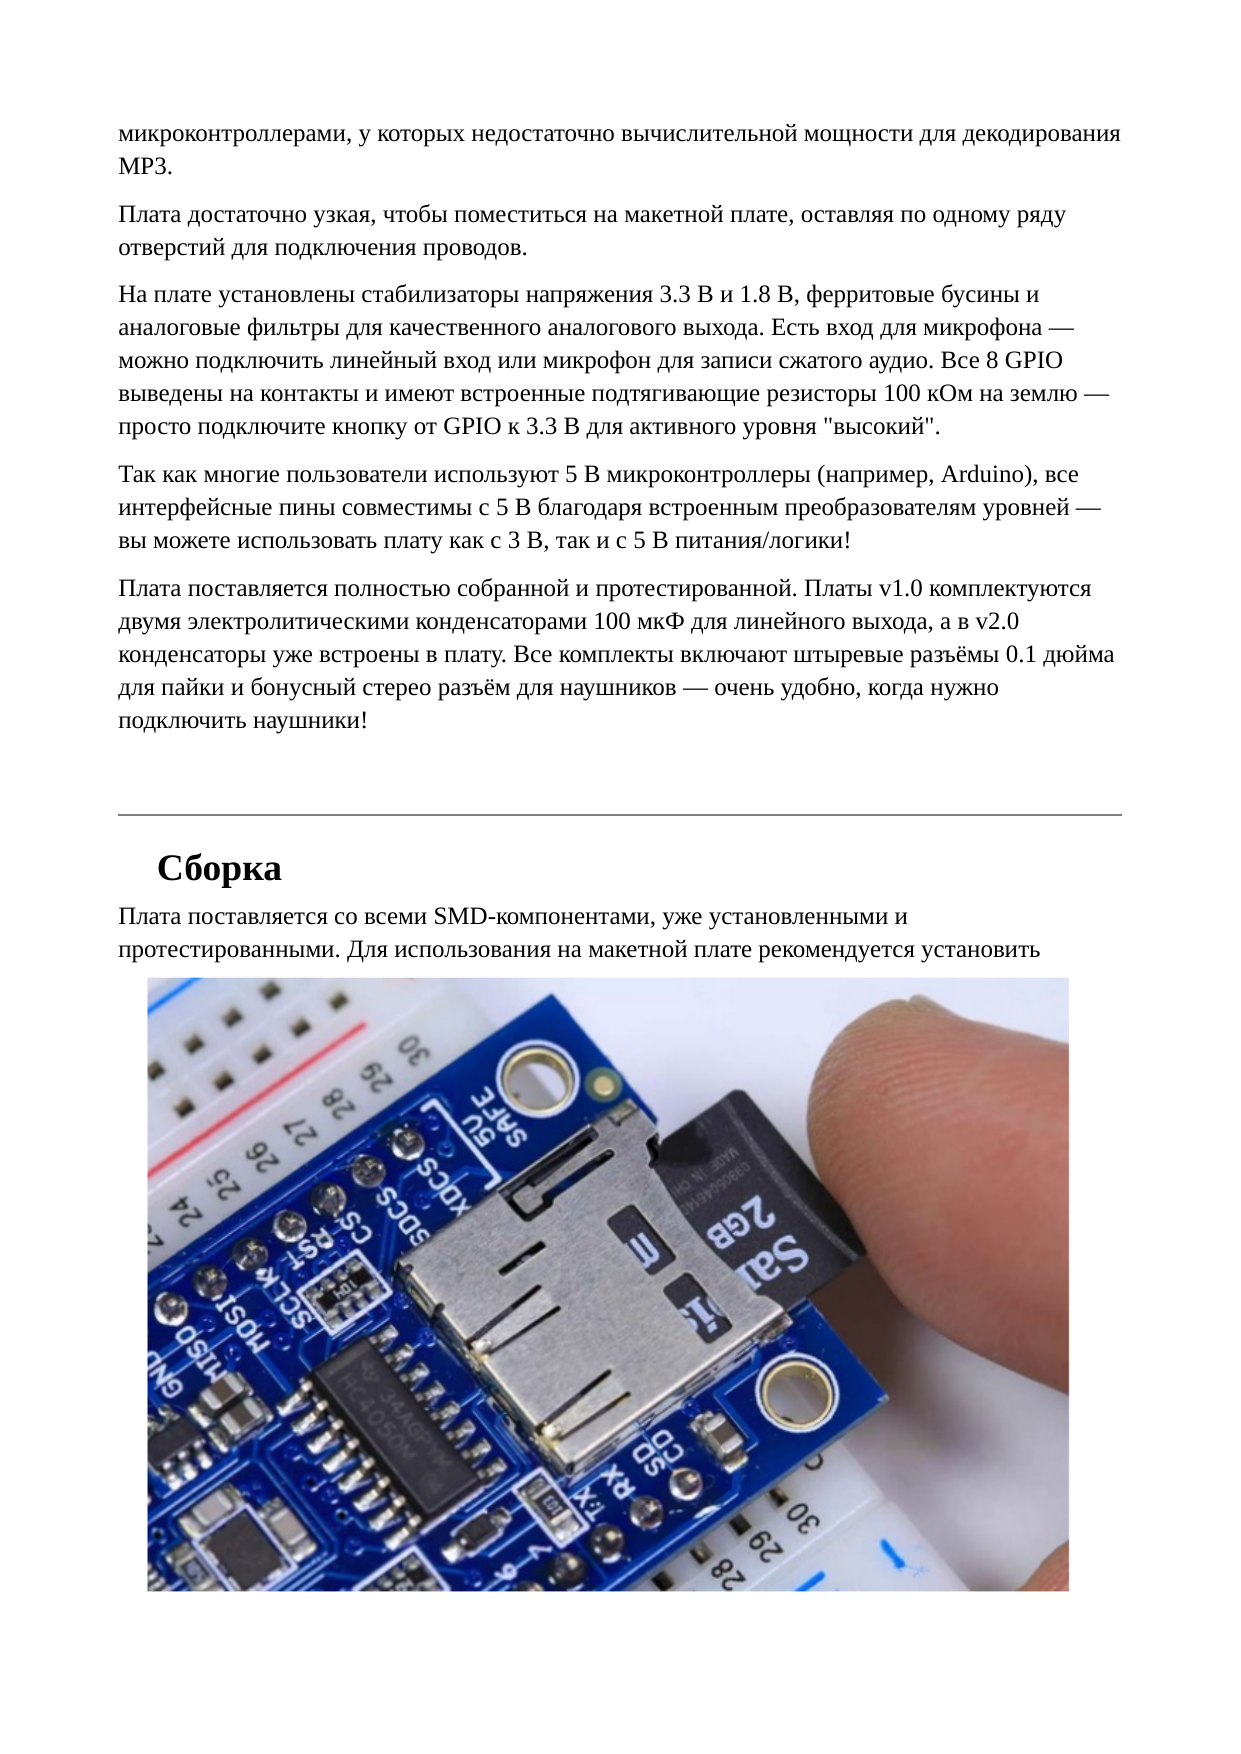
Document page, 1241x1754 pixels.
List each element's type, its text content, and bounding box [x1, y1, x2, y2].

picture [118, 969, 1123, 1627]
subtitle 🔧 Сборка [118, 845, 1122, 888]
text Плата поставляется со всеми SMD-компонентами, уже установленными и протестированными. Для использования на макетной плате рекомендуется установить прилагаемые штыревые разъёмы. Это простая процедура, занимающая всего несколько минут. [118, 901, 1122, 963]
text Плата достаточно узкая, чтобы поместиться на макетной плате, оставляя по одному ряду отверстий для подключения проводов. [118, 199, 1122, 261]
text Так как многие пользователи используют 5 В микроконтроллеры (например, Arduino), все интерфейсные пины совместимы с 5 В благодаря встроенным преобразователям уровней — вы можете использовать плату как с 3 В, так и с 5 В питания/логики! [118, 459, 1122, 554]
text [118, 118, 1122, 180]
text Плата поставляется полностью собранной и протестированной. Платы v1.0 комплектуются двумя электролитическими конденсаторами 100 мкФ для линейного выхода, а в v2.0 конденсаторы уже встроены в плату. Все комплекты включают штыревые разъёмы 0.1 дюйма для пайки и бонусный стерео разъём для наушников — очень удобно, когда нужно подключить наушники! [118, 573, 1122, 733]
text На плате установлены стабилизаторы напряжения 3.3 В и 1.8 В, ферритовые бусины и аналоговые фильтры для качественного аналогового выхода. Есть вход для микрофона — можно подключить линейный вход или микрофон для записи сжатого аудио. Все 8 GPIO выведены на контакты и имеют встроенные подтягивающие резисторы 100 кОм на землю — просто подключите кнопку от GPIO к 3.3 В для активного уровня "высокий". [118, 279, 1122, 440]
